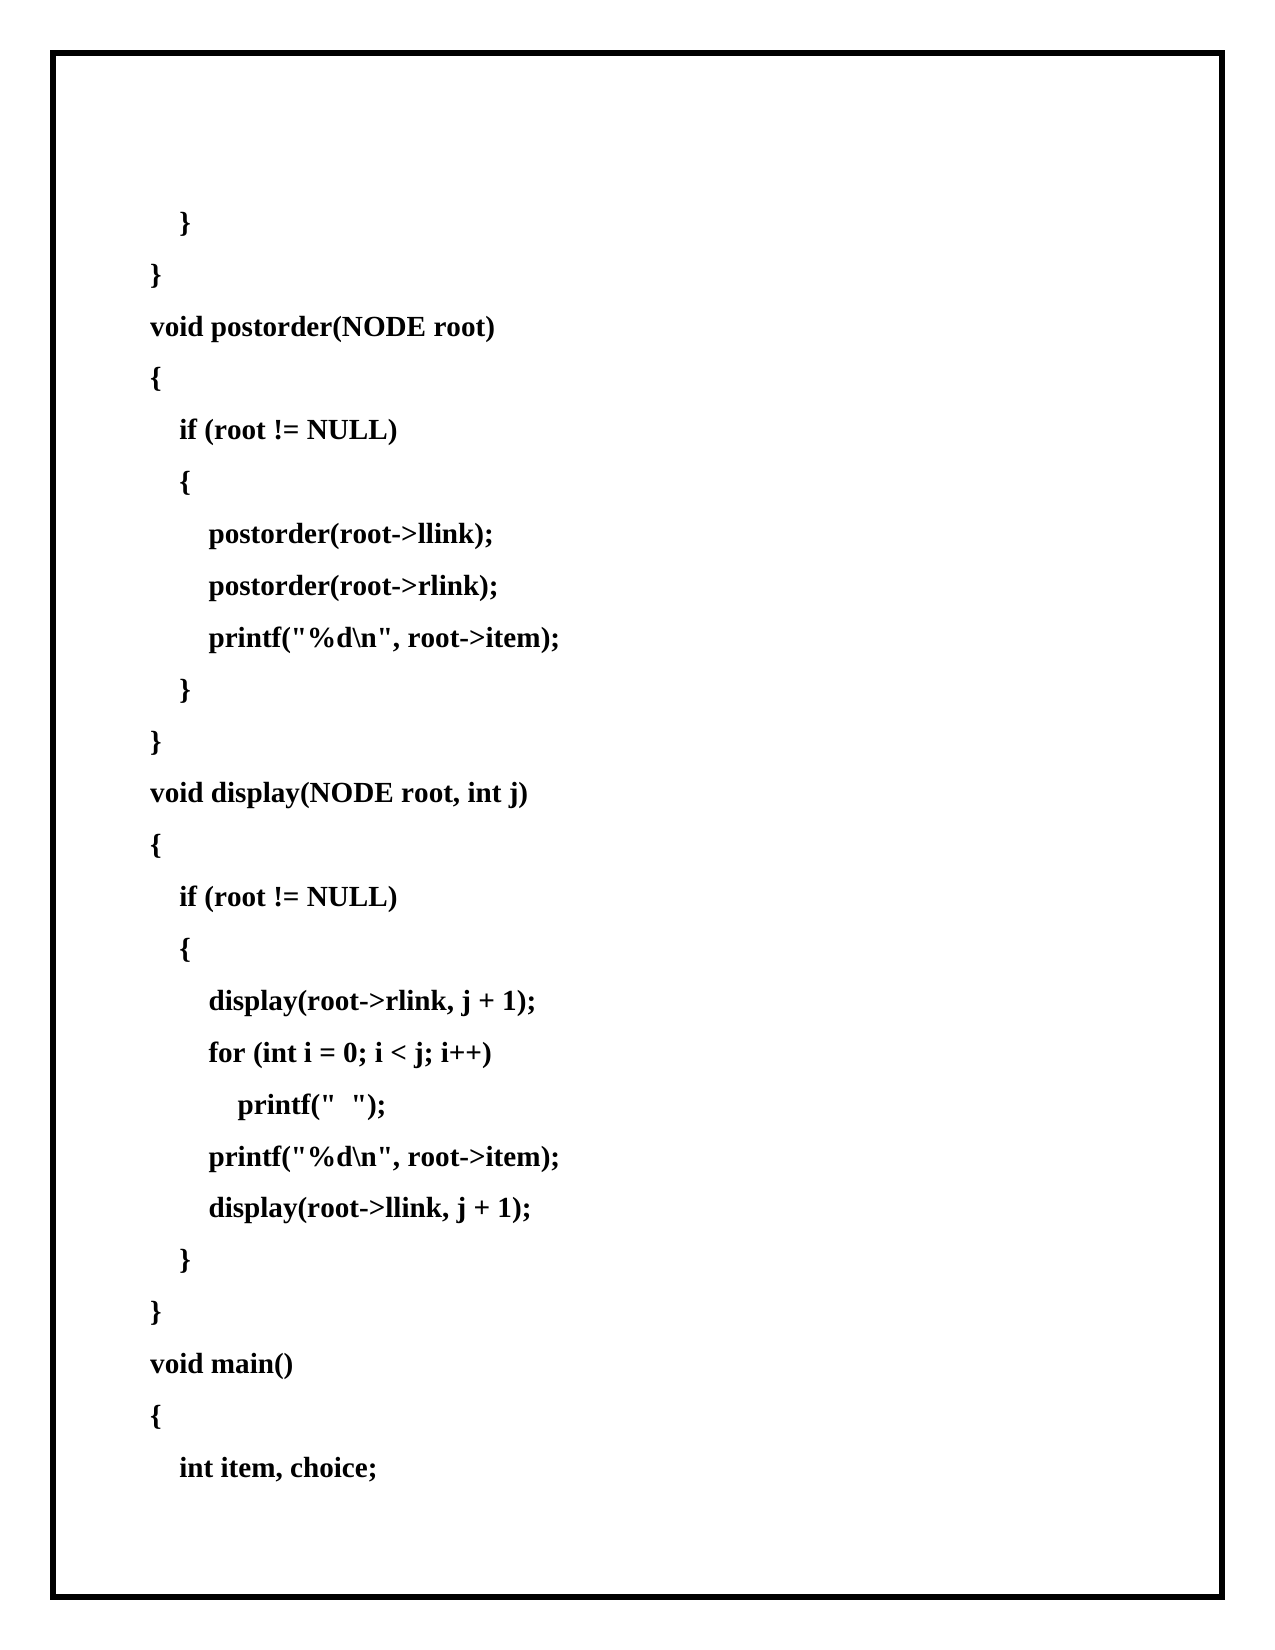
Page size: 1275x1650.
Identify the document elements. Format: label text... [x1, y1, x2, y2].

text { [150, 361, 1125, 394]
text postorder(root->llink); [150, 516, 1125, 550]
text printf("%d\n", root->item); [150, 1139, 1125, 1172]
text } [150, 724, 1125, 757]
text for (int i = 0; i < j; i++) [150, 1035, 1125, 1068]
text { [150, 827, 1125, 861]
text } [150, 672, 1125, 705]
text if (root != NULL) [150, 879, 1125, 913]
text printf("%d\n", root->item); [150, 620, 1125, 653]
text postorder(root->rlink); [150, 568, 1125, 602]
text void postorder(NODE root) [150, 309, 1125, 342]
text { [150, 931, 1125, 965]
text display(root->rlink, j + 1); [150, 983, 1125, 1017]
text } [150, 1242, 1125, 1276]
text printf(" "); [150, 1087, 1125, 1120]
text { [150, 464, 1125, 498]
text } [150, 1294, 1125, 1328]
text { [150, 1398, 1125, 1432]
text } [150, 257, 1125, 290]
text } [150, 205, 1125, 238]
text void main() [150, 1346, 1125, 1380]
text int item, choice; [150, 1450, 1125, 1483]
text if (root != NULL) [150, 412, 1125, 446]
text display(root->llink, j + 1); [150, 1191, 1125, 1224]
text void display(NODE root, int j) [150, 776, 1125, 809]
